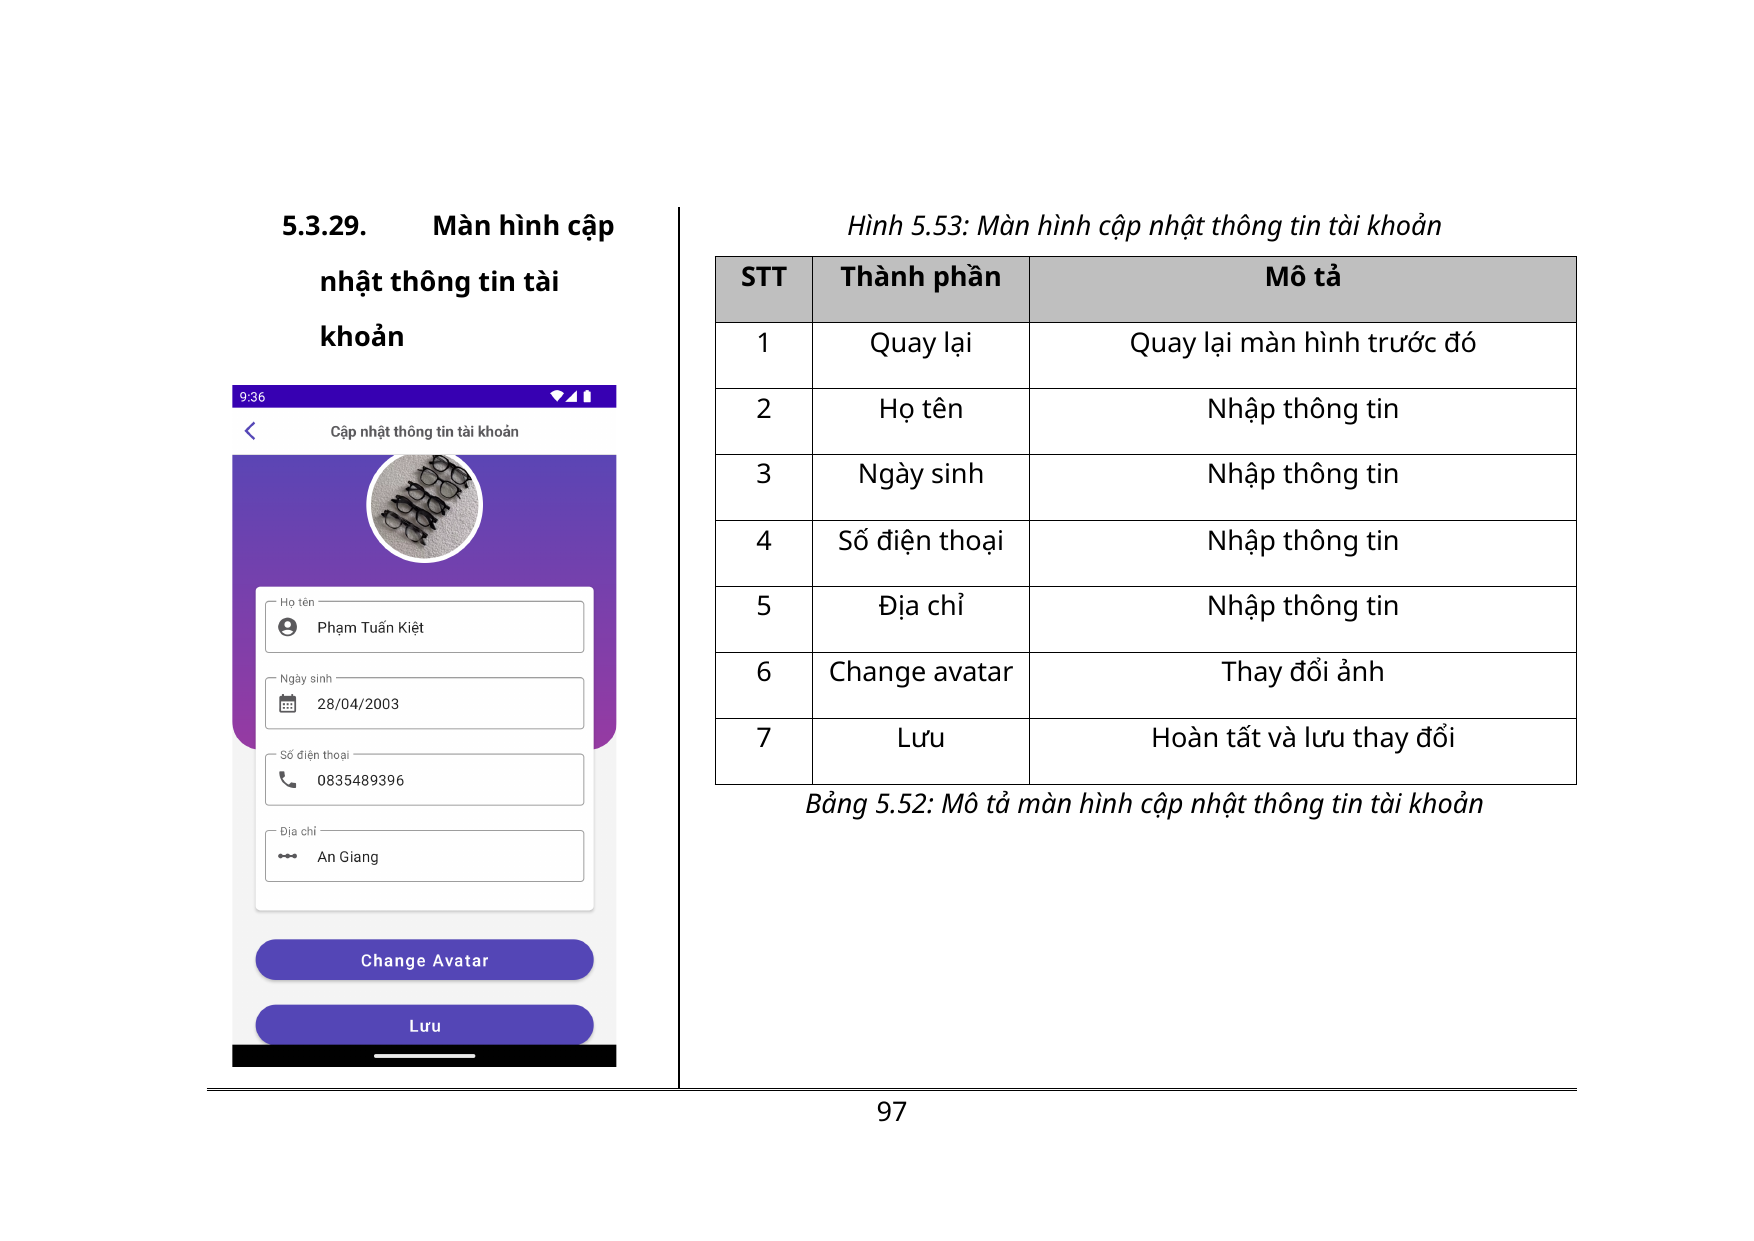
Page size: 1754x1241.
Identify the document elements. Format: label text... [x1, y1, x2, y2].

table_cell [716, 653, 812, 718]
table_cell [716, 719, 812, 784]
table_header Mô tả [1030, 257, 1576, 322]
subtitle Màn hình cập nhật thông tin tài khoản [282, 207, 642, 354]
table_cell Địa chỉ [813, 587, 1029, 652]
picture [232, 385, 617, 1067]
table_cell Nhập thông tin [1030, 587, 1576, 652]
table_header Thành phần [813, 257, 1029, 322]
table_cell [716, 455, 812, 520]
table_cell Họ tên [813, 389, 1029, 454]
table_header STT [716, 257, 812, 322]
table_cell Lưu [813, 719, 1029, 784]
table_cell Hoàn tất và lưu thay đổi [1030, 719, 1576, 784]
table_cell Nhập thông tin [1030, 521, 1576, 586]
table_cell Thay đổi ảnh [1030, 653, 1576, 718]
table_cell [716, 521, 812, 586]
table_cell Quay lại [813, 323, 1029, 388]
table_cell [716, 323, 812, 388]
table_cell Số điện thoại [813, 521, 1029, 586]
table_cell [716, 587, 812, 652]
table_cell Change avatar [813, 653, 1029, 718]
table_cell Ngày sinh [813, 455, 1029, 520]
table_cell Nhập thông tin [1030, 389, 1576, 454]
table_cell Quay lại màn hình trước đó [1030, 323, 1576, 388]
table_cell Nhập thông tin [1030, 455, 1576, 520]
table_cell [716, 389, 812, 454]
